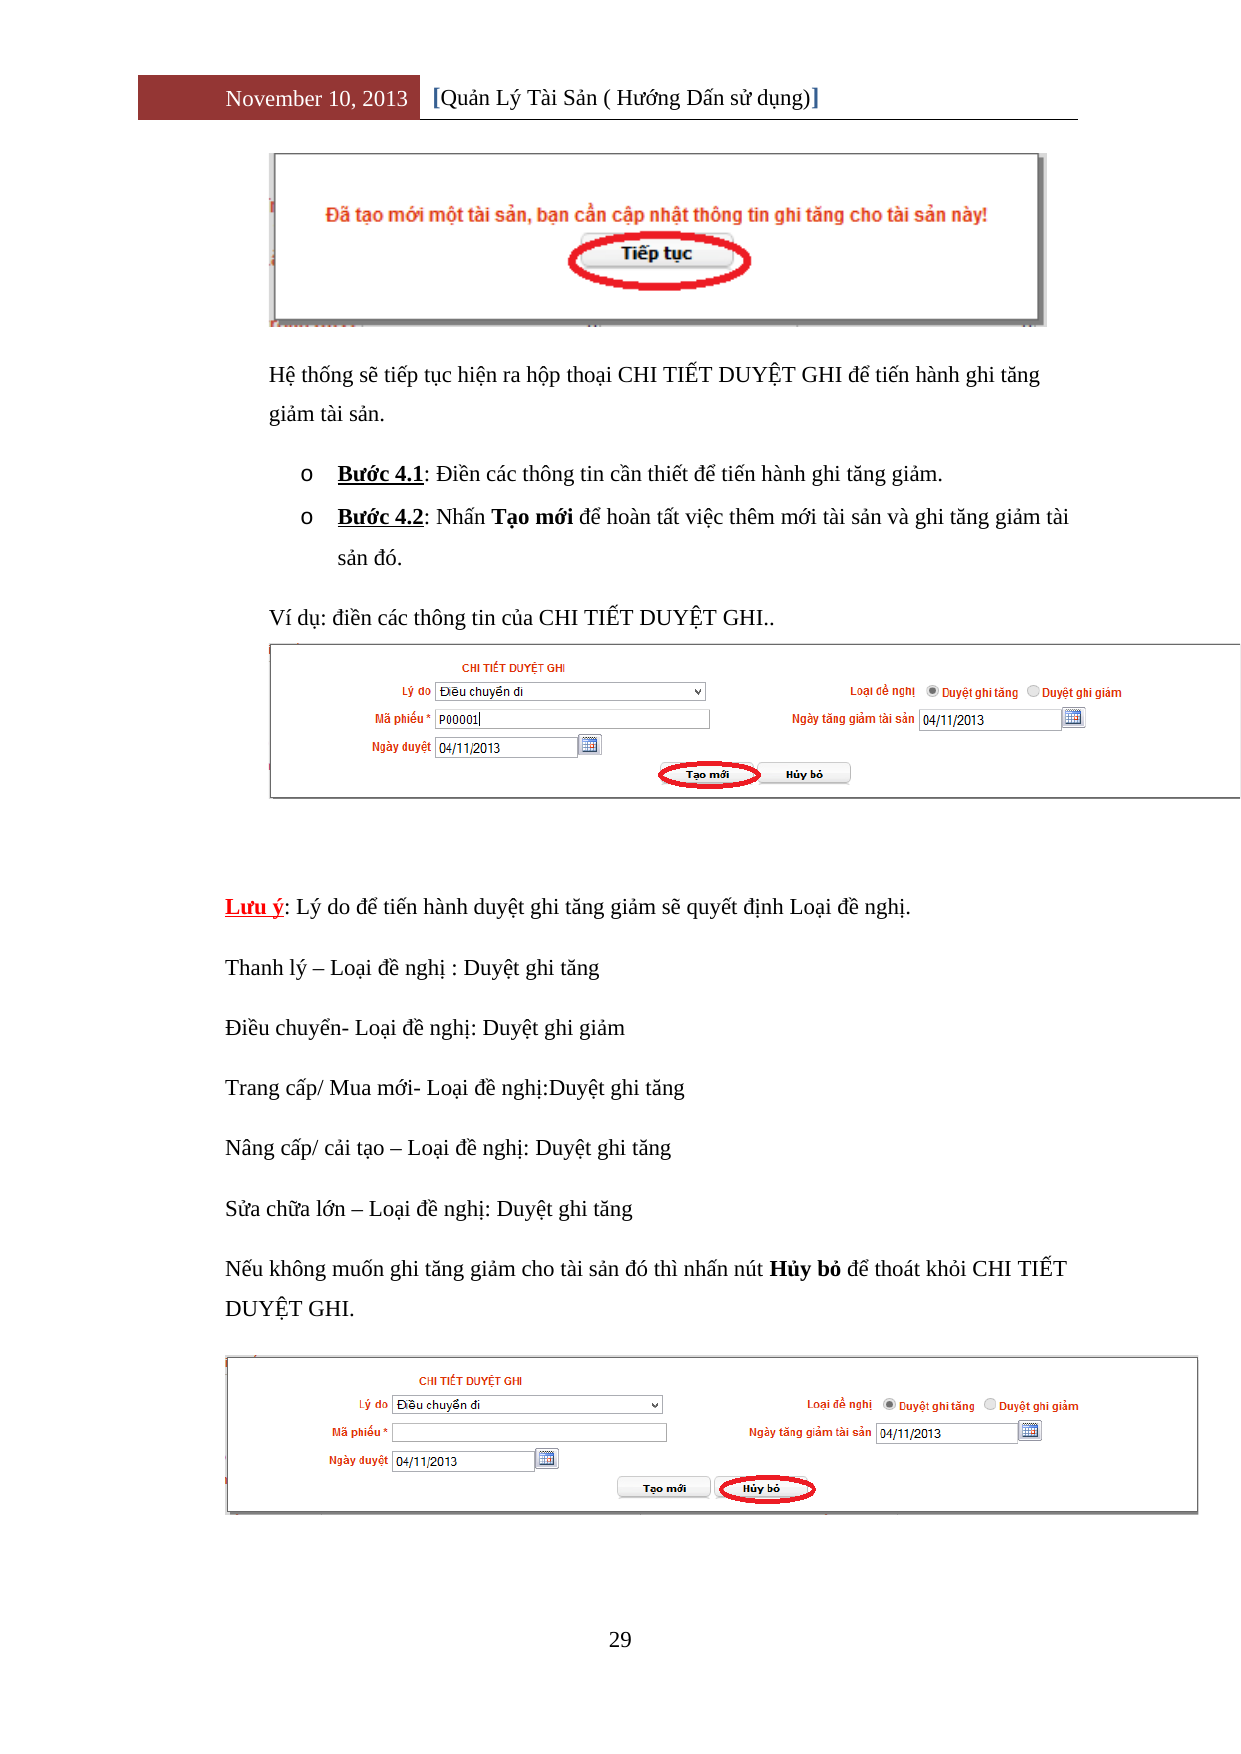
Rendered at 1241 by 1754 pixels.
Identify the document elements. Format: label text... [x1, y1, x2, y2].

text Nếu không muốn ghi tăng giảm cho tài sản đó thì nhấn nút Hủy bỏ để thoát khỏi CHI TIẾT DUYỆT GHI. [225, 1255, 1090, 1321]
list Bước 4.1: Điền các thông tin cần thiết để tiến hành ghi tăng giảm. [300, 461, 1090, 489]
text Trang cấp/ Mua mới- Loại đề nghị:Duyệt ghi tăng [225, 1074, 1090, 1101]
picture [268, 643, 1241, 799]
picture [225, 1355, 1199, 1515]
text Thanh lý – Loại đề nghị : Duyệt ghi tăng [225, 953, 1090, 980]
text Hệ thống sẽ tiếp tục hiện ra hộp thoại CHI TIẾT DUYỆT GHI để tiến hành ghi tăng giảm tài sản. [269, 361, 1090, 427]
text Ví dụ: điền các thông tin của CHI TIẾT DUYỆT GHI.. [269, 604, 1090, 643]
text Lưu ý: Lý do để tiến hành duyệt ghi tăng giảm sẽ quyết định Loại đề nghị. [225, 893, 1090, 919]
text Sửa chữa lớn – Loại đề nghị: Duyệt ghi tăng [225, 1195, 1090, 1221]
list Bước 4.2: Nhấn Tạo mới để hoàn tất việc thêm mới tài sản và ghi tăng giảm tài sản đó. [300, 503, 1090, 571]
picture [268, 153, 1047, 327]
text Nâng cấp/ cải tạo – Loại đề nghị: Duyệt ghi tăng [225, 1134, 1090, 1161]
text Điều chuyển- Loại đề nghị: Duyệt ghi giảm [225, 1014, 1090, 1040]
